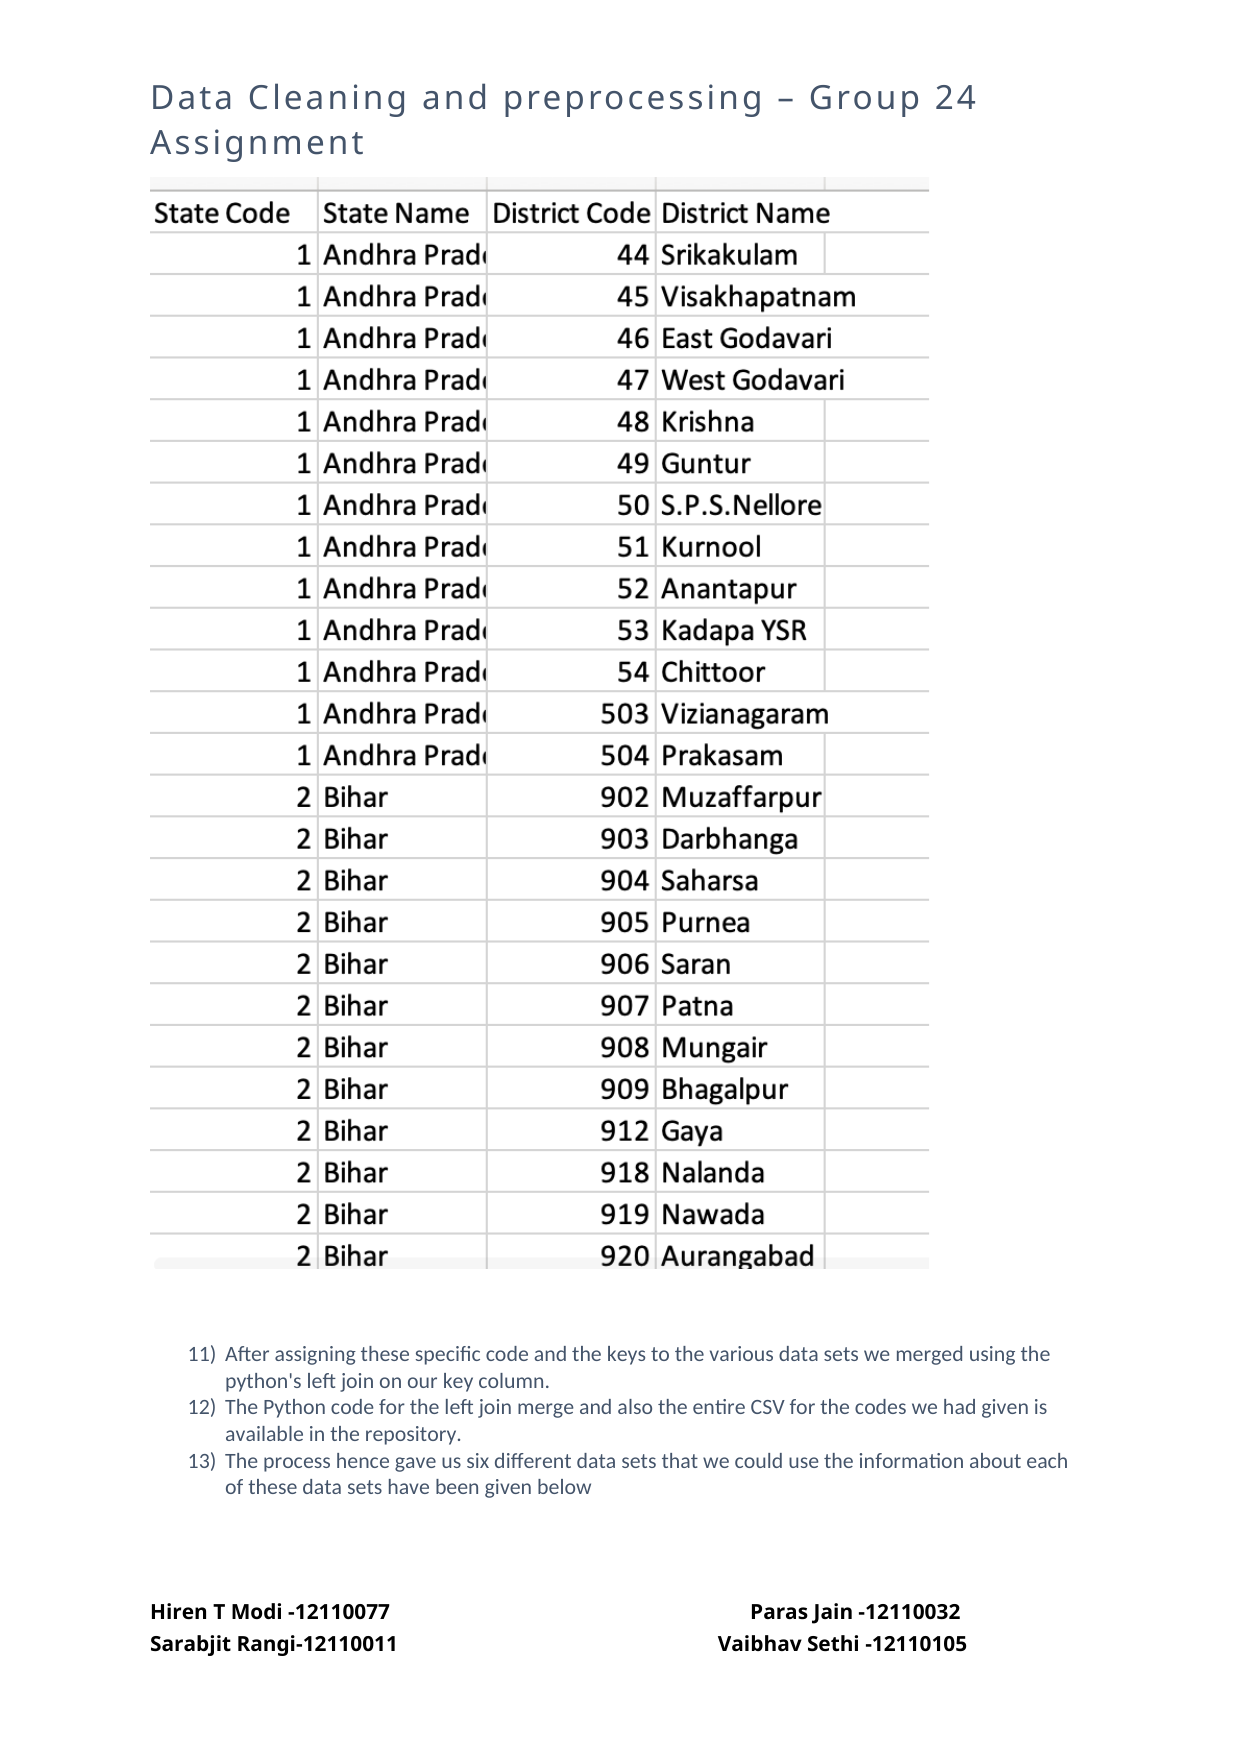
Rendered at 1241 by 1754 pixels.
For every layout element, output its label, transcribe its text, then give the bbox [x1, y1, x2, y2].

list The process hence gave us six different data sets that we could use the information about each of these data sets have been given below [187, 1447, 1090, 1500]
list After assigning these specific code and the keys to the various data sets we merged using the python's left join on our key column. [187, 1340, 1090, 1393]
list The Python code for the left join merge and also the entire CSV for the codes we had given is available in the repository. [187, 1393, 1090, 1447]
picture [150, 177, 930, 1269]
